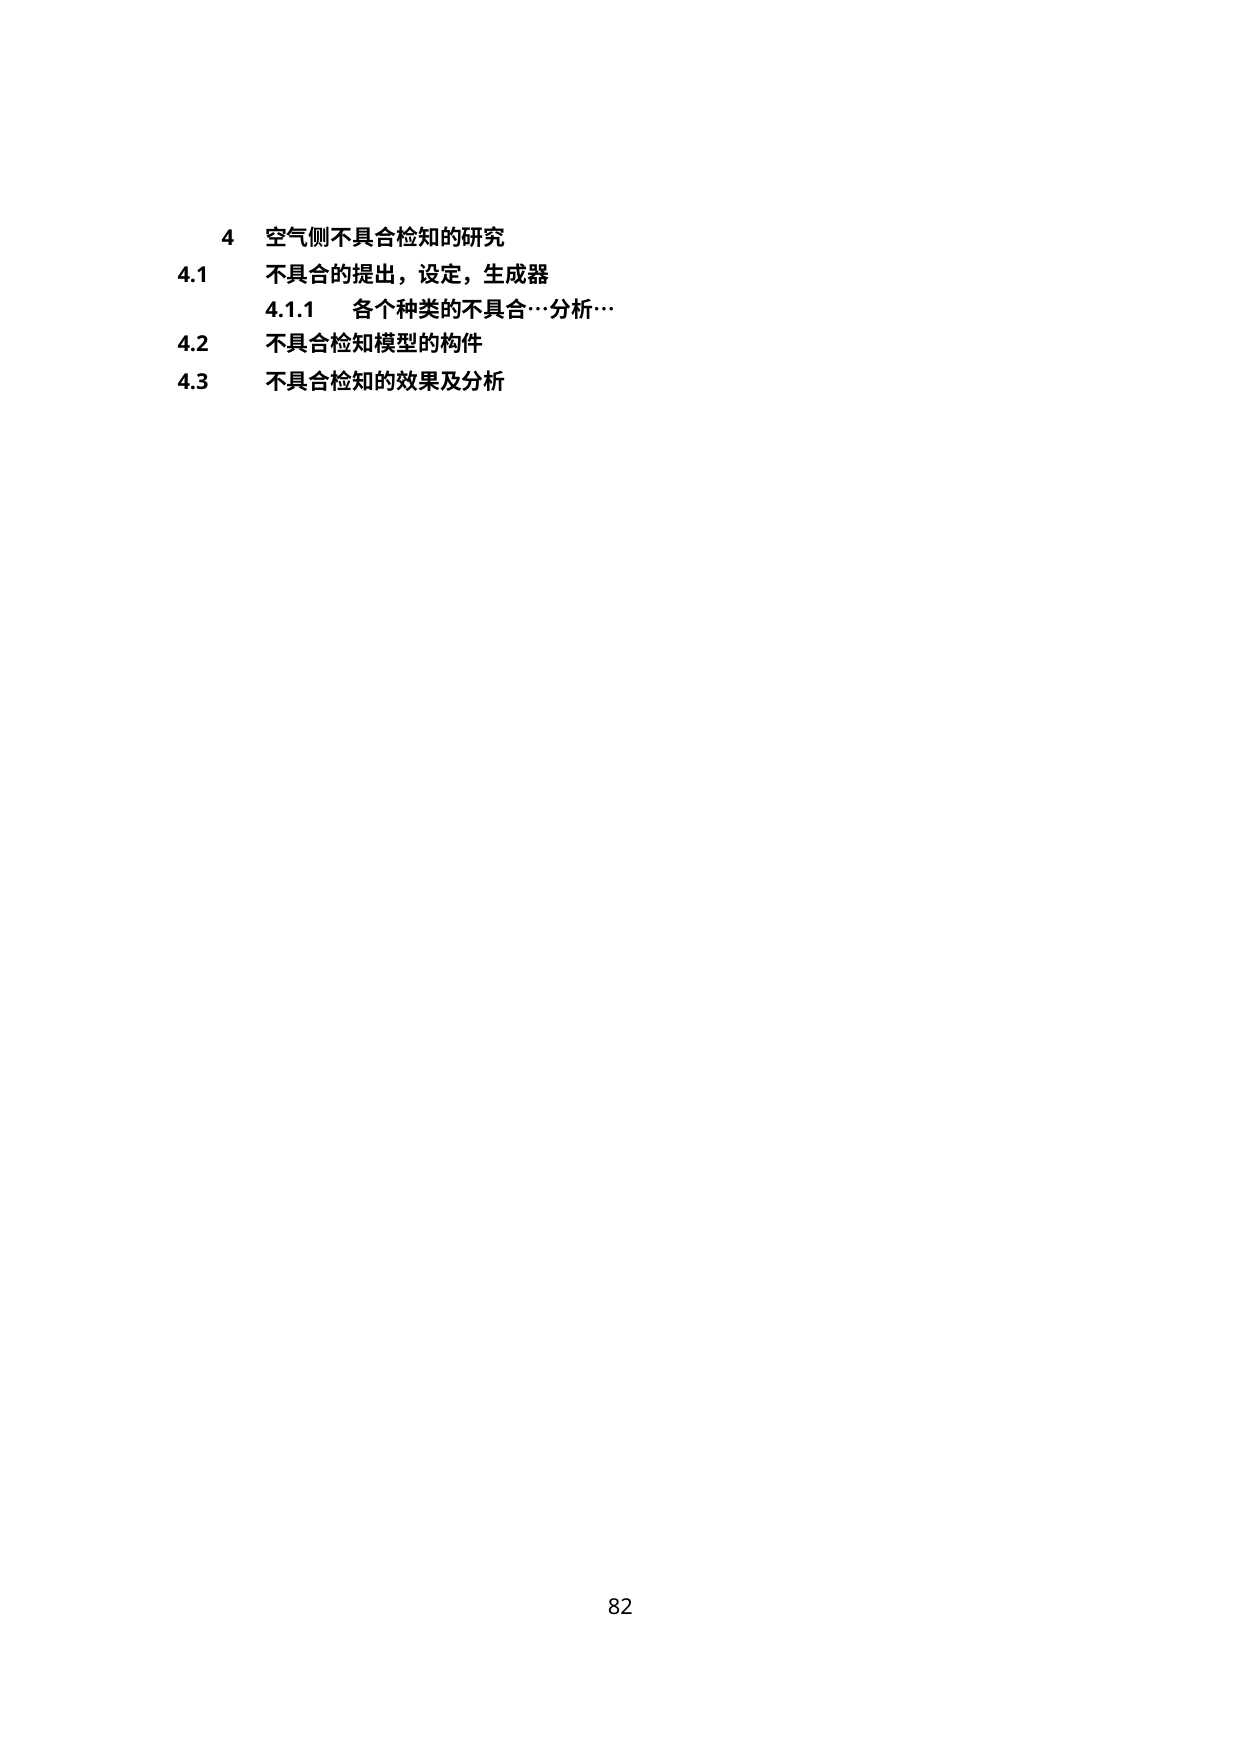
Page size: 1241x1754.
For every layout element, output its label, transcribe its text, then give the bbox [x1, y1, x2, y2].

subtitle 各个种类的不具合…分析… [221, 292, 1063, 323]
subtitle 不具合的提出，设定，生成器 [177, 254, 1063, 292]
subtitle 空气侧不具合检知的研究 [177, 217, 1063, 254]
subtitle 不具合检知模型的构件 [177, 323, 1063, 361]
subtitle 不具合检知的效果及分析 [177, 361, 1063, 398]
